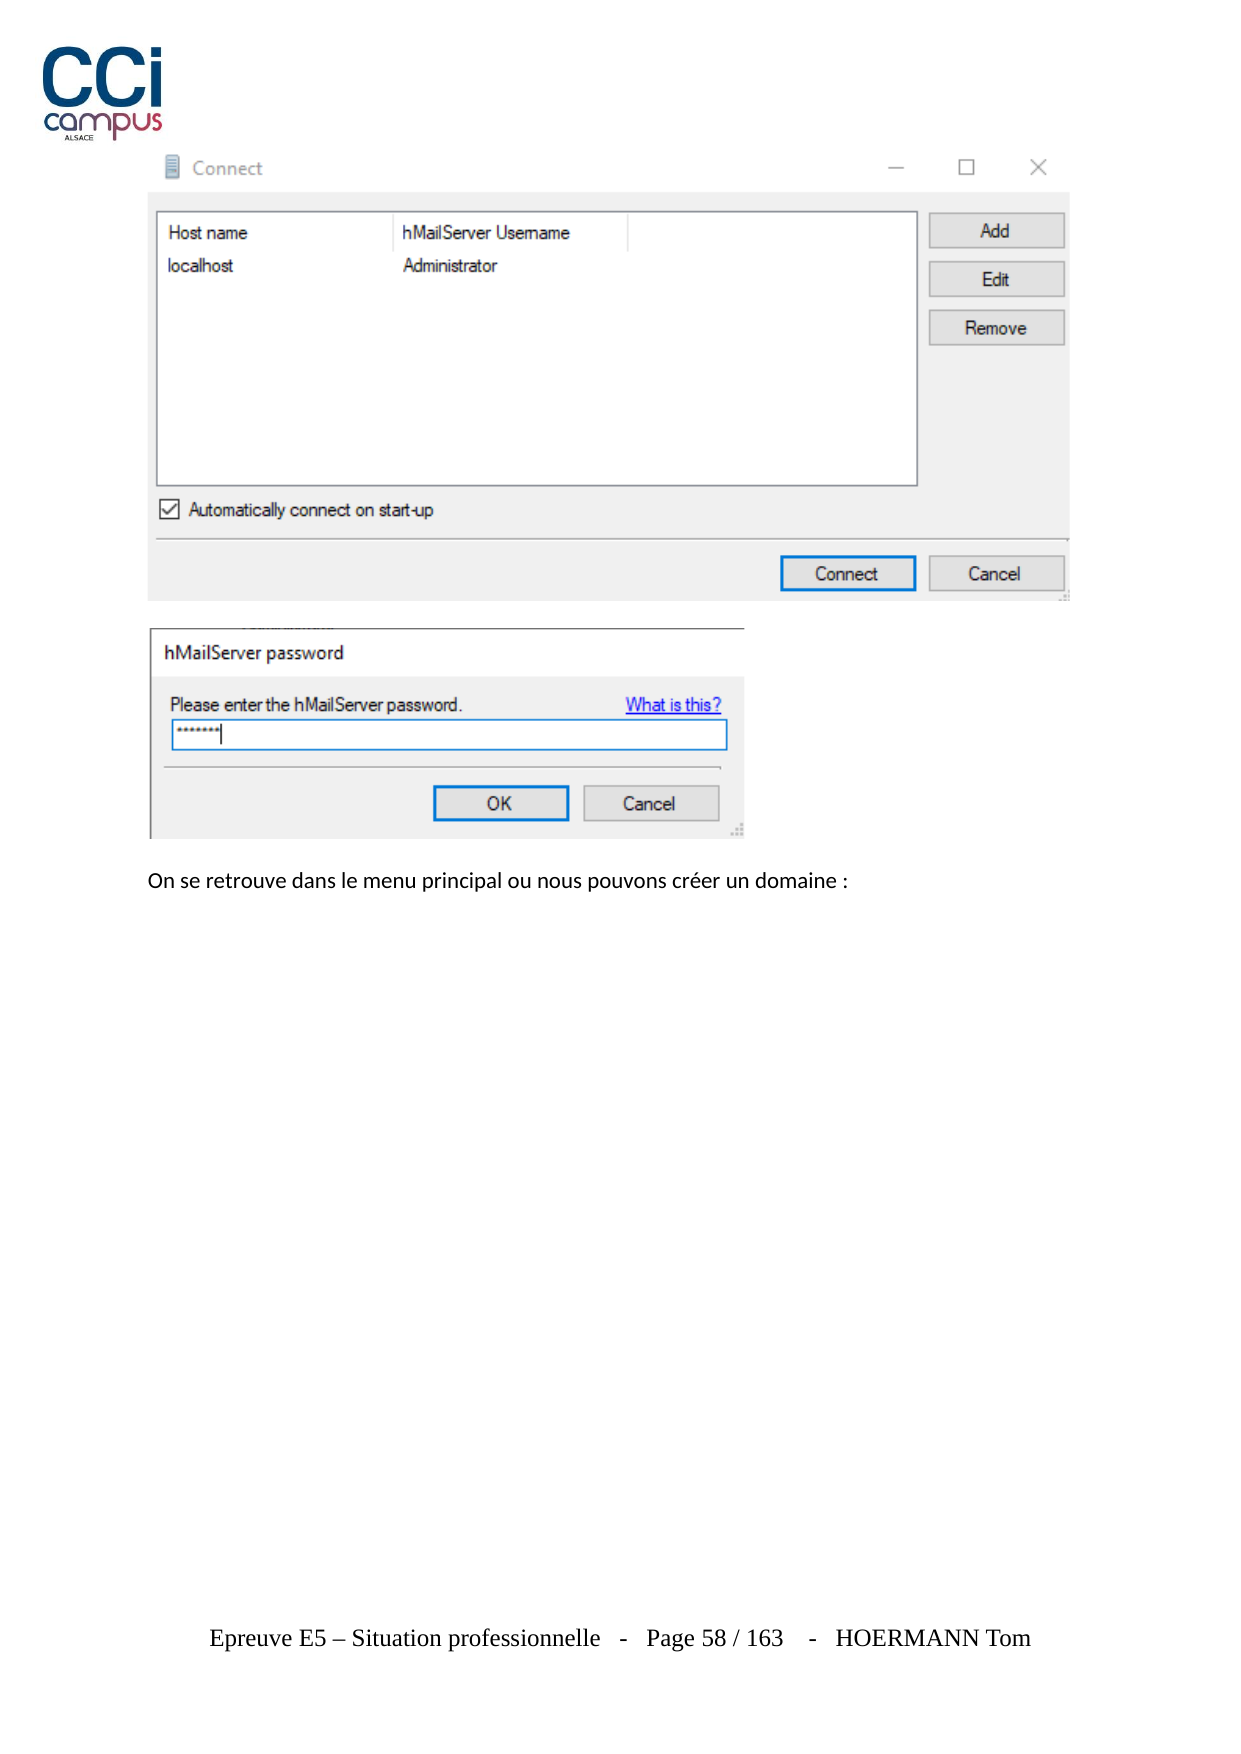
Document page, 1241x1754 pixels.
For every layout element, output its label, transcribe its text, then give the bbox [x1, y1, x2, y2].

picture [35, 26, 1070, 601]
text On se retrouve dans le menu principal ou nous pouvons créer un domaine : [148, 866, 1093, 894]
picture [147, 628, 745, 839]
